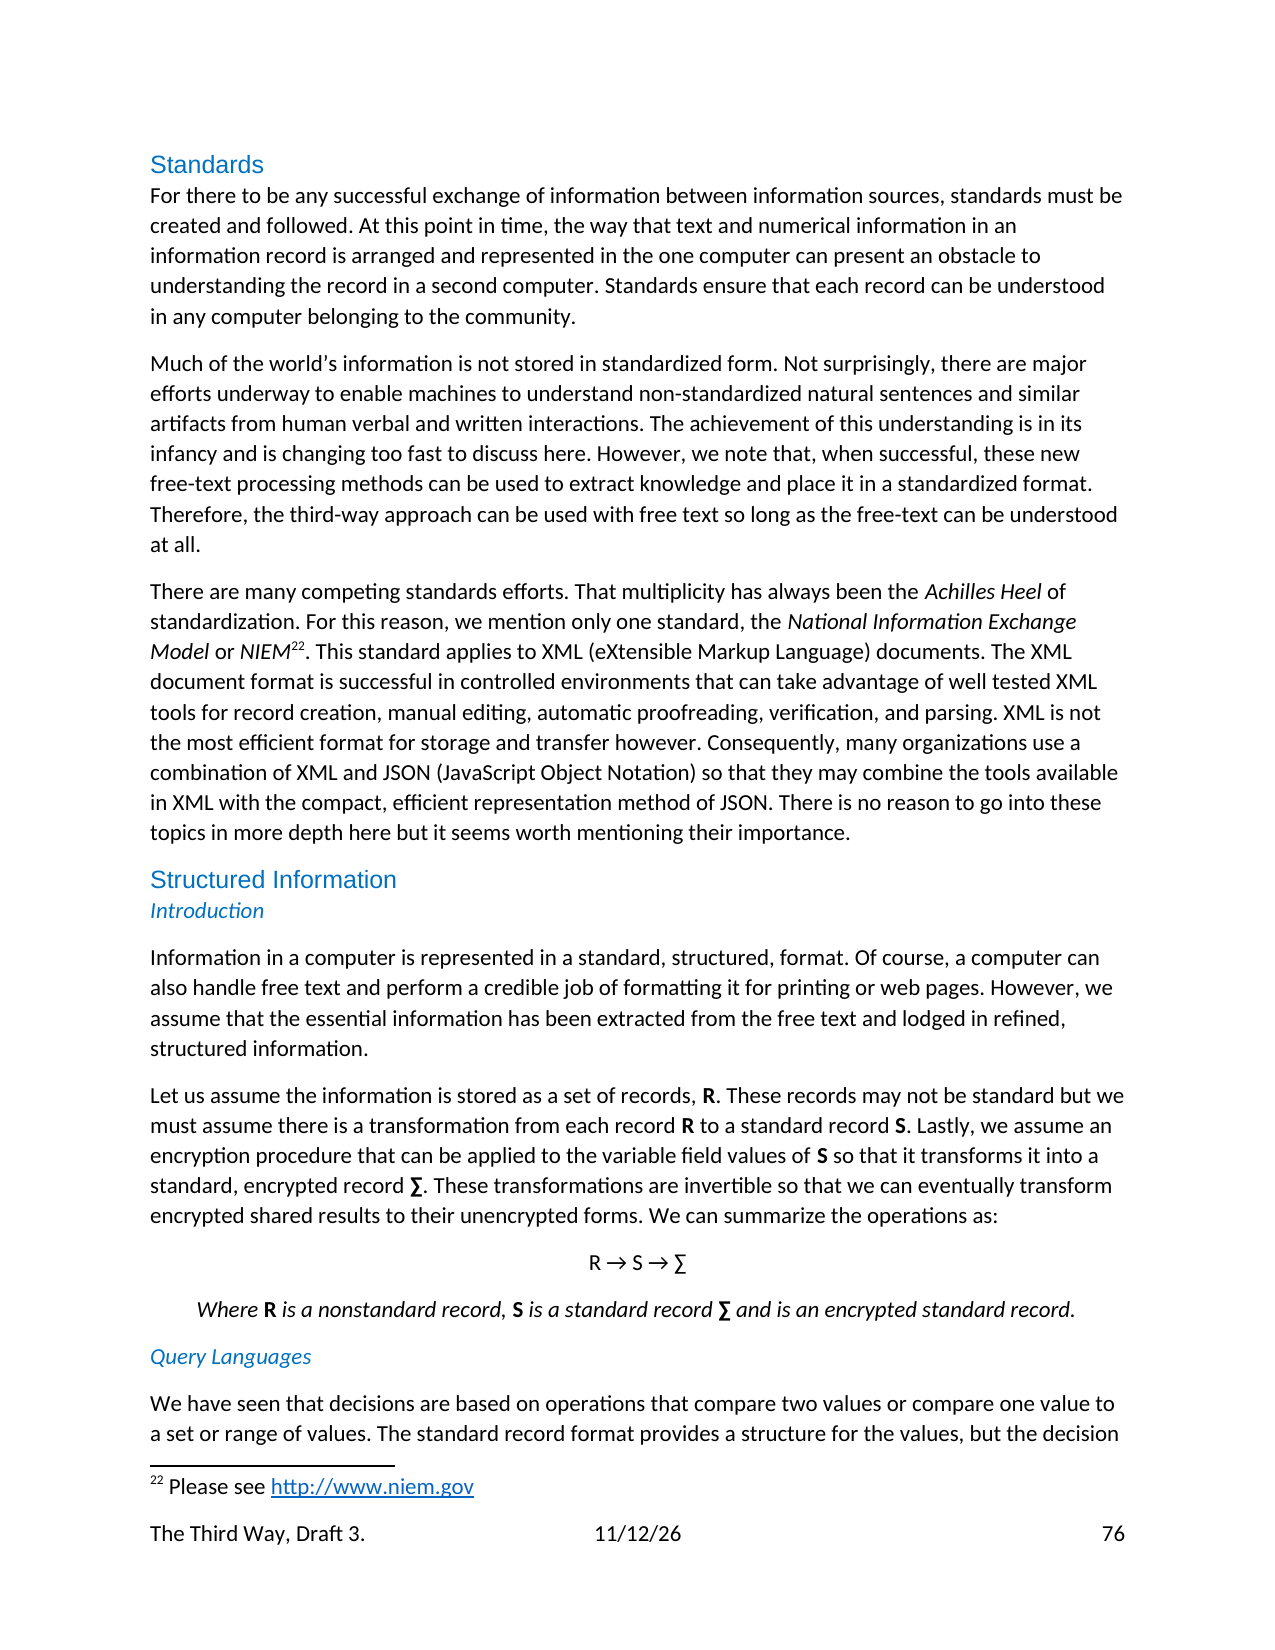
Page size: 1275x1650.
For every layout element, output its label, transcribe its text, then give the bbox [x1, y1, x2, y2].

subtitle Structured Information [150, 865, 1125, 894]
text Information in a computer is represented in a standard, structured, format. Of course, a computer can also handle free text and perform a credible job of formatting it for printing or web pages. However, we assume that the essential information has been extracted from the free text and lodged in refined, structured information. [150, 943, 1125, 1062]
subtitle Query Languages [150, 1342, 1125, 1370]
text Let us assume the information is stored as a set of records, R. These records may not be standard but we must assume there is a transformation from each record R to a standard record S. Lastly, we assume an encryption procedure that can be applied to the variable field values of S so that it transforms it into a standard, encrypted record ∑. These transformations are invertible so that we can eventually transform encrypted shared results to their unencrypted forms. We can summarize the operations as: [150, 1081, 1125, 1230]
text R → S → ∑ [150, 1248, 1125, 1277]
text There are many competing standards efforts. That multiplicity has always been the Achilles Heel of standardization. For this reason, we mention only one standard, the National Information Exchange Model or NIEM. This standard applies to XML (eXtensible Markup Language) documents. The XML document format is successful in controlled environments that can take advantage of well tested XML tools for record creation, manual editing, automatic proofreading, verification, and parsing. XML is not the most efficient format for storage and transfer however. Consequently, many organizations use a combination of XML and JSON (JavaScript Object Notation) so that they may combine the tools available in XML with the compact, efficient representation method of JSON. There is no reason to go into these topics in more depth here but it seems worth mentioning their importance. [150, 577, 1125, 847]
text Where R is a nonstandard record, S is a standard record ∑ and is an encrypted standard record. [150, 1295, 1125, 1323]
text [150, 1389, 1125, 1447]
text For there to be any successful exchange of information between information sources, standards must be created and followed. At this point in time, the way that text and numerical information in an information record is arranged and represented in the one computer can present an obstacle to understanding the record in a second computer. Standards ensure that each record can be understood in any computer belonging to the community. [150, 181, 1125, 330]
subtitle Standards [150, 150, 1125, 179]
subtitle Introduction [150, 896, 1125, 924]
text Much of the world’s information is not stored in standardized form. Not surprisingly, there are major efforts underway to enable machines to understand non-standardized natural sentences and similar artifacts from human verbal and written interactions. The achievement of this understanding is in its infancy and is changing too fast to discuss here. However, we note that, when successful, these new free-text processing methods can be used to extract knowledge and place it in a standardized format. Therefore, the third-way approach can be used with free text so long as the free-text can be understood at all. [150, 349, 1125, 558]
